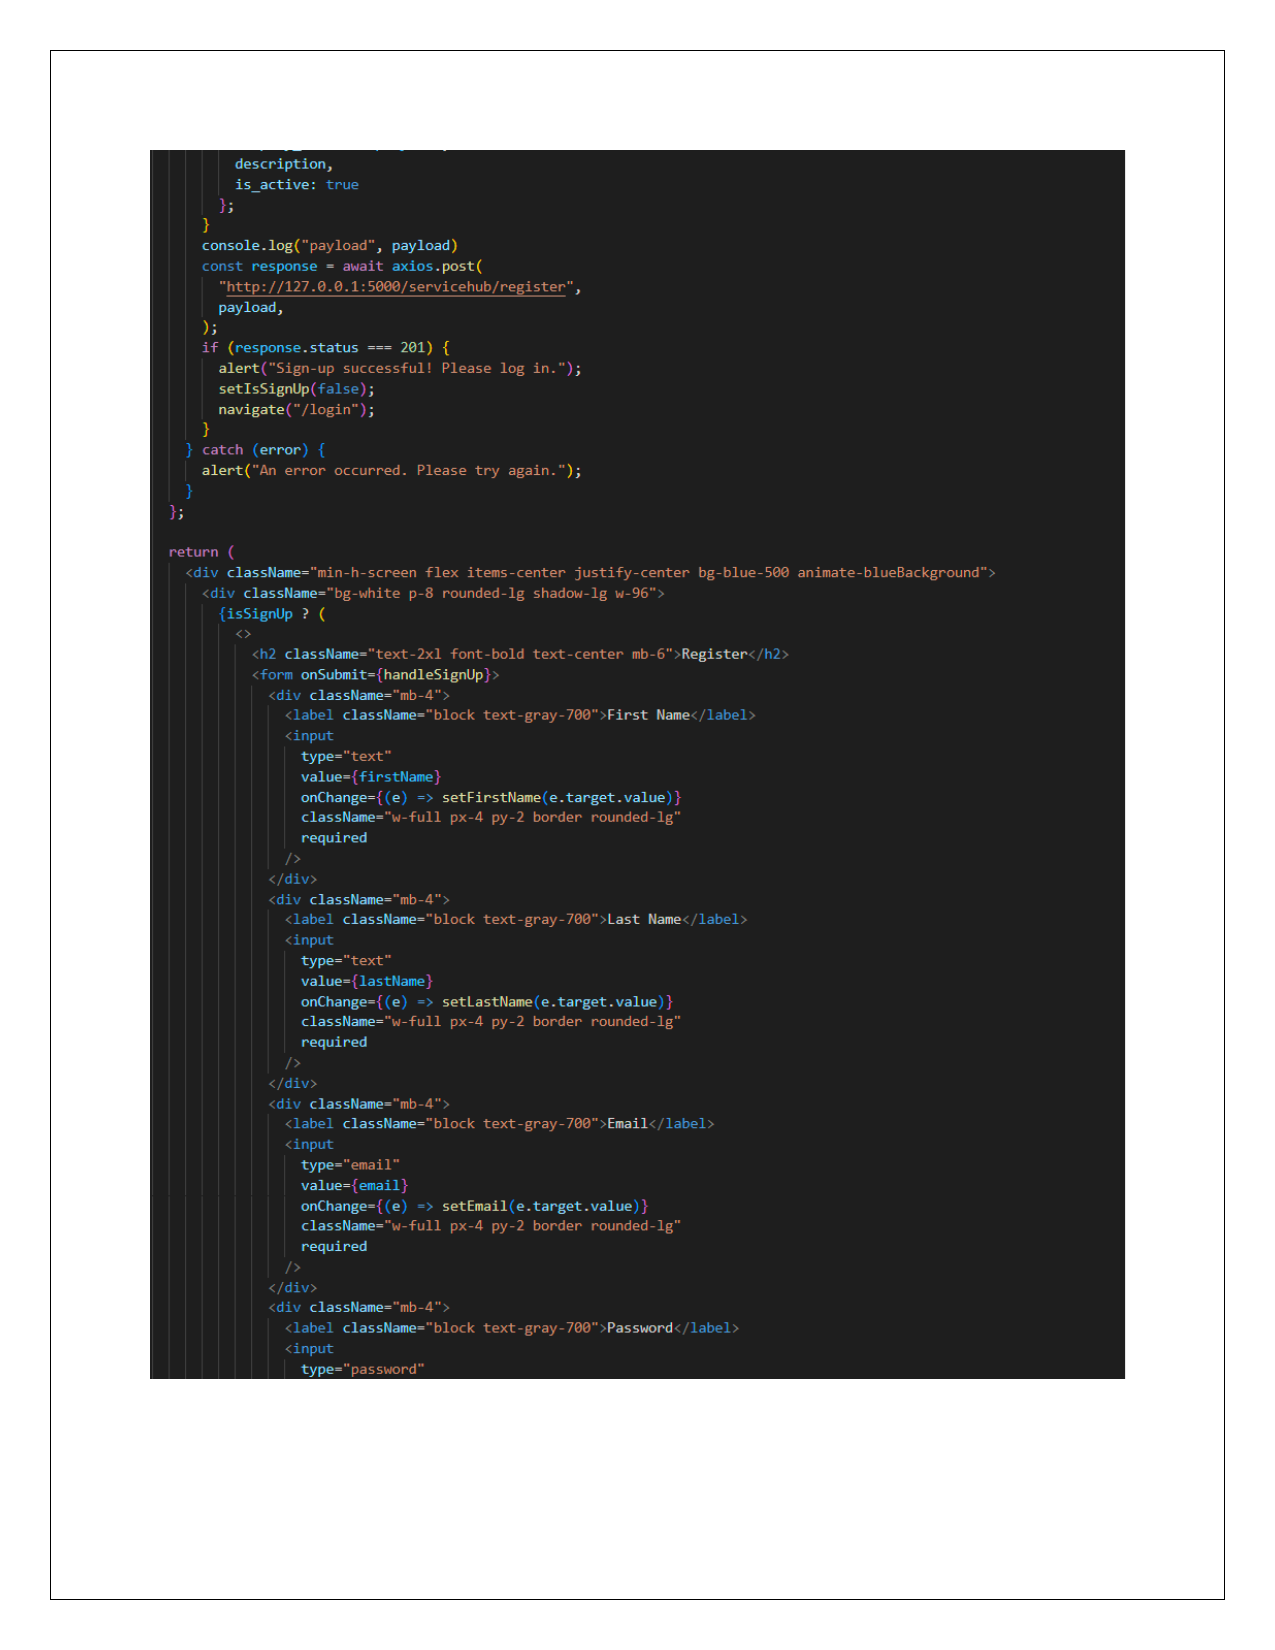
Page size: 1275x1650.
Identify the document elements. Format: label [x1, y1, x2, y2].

picture [150, 150, 1125, 1379]
